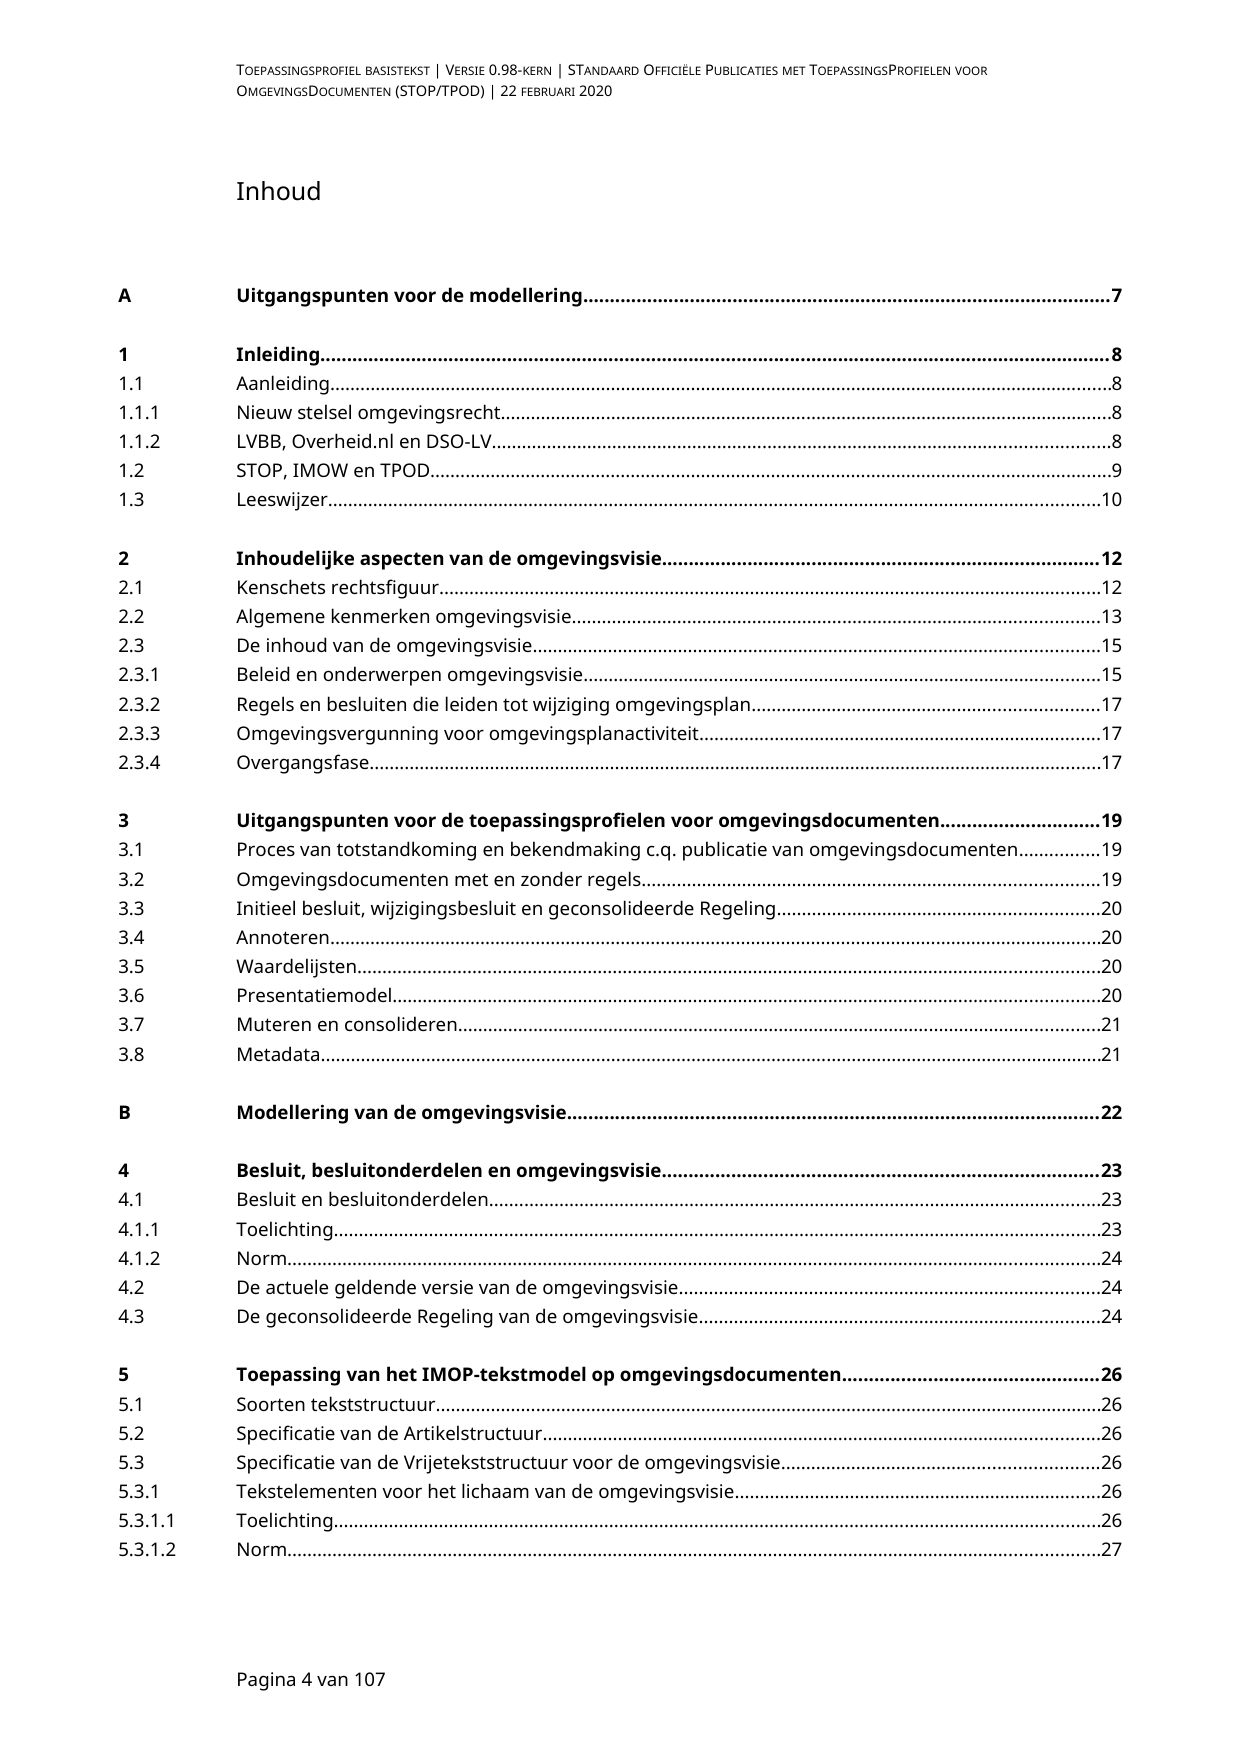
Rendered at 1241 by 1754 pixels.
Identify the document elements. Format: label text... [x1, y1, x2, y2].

text 4.1.1 Toelichting 23 [118, 1213, 1122, 1242]
text 1.3 Leeswijzer 10 [118, 483, 1122, 513]
text 5.1 Soorten tekststructuur 26 [118, 1388, 1122, 1417]
text 1 Inleiding 8 [118, 338, 1122, 367]
text 1.1.2 LVBB, Overheid.nl en DSO-LV 8 [118, 425, 1122, 454]
text 3.2 Omgevingsdocumenten met en zonder regels 19 [118, 863, 1122, 892]
text 3.8 Metadata 21 [118, 1038, 1122, 1067]
text 2.1 Kenschets rechtsfiguur 12 [118, 571, 1122, 600]
text 2.3.1 Beleid en onderwerpen omgevingsvisie 15 [118, 658, 1122, 688]
text 3.3 Initieel besluit, wijzigingsbesluit en geconsolideerde Regeling 20 [118, 892, 1122, 921]
text 4.2 De actuele geldende versie van de omgevingsvisie 24 [118, 1271, 1122, 1300]
text 3 Uitgangspunten voor de toepassingsprofielen voor omgevingsdocumenten 19 [118, 804, 1122, 833]
text 3.7 Muteren en consolideren 21 [118, 1008, 1122, 1038]
text 1.1.1 Nieuw stelsel omgevingsrecht 8 [118, 396, 1122, 425]
text 2.2 Algemene kenmerken omgevingsvisie 13 [118, 600, 1122, 629]
text 2 Inhoudelijke aspecten van de omgevingsvisie 12 [118, 542, 1122, 571]
text 3.6 Presentatiemodel 20 [118, 979, 1122, 1008]
text 4.3 De geconsolideerde Regeling van de omgevingsvisie 24 [118, 1300, 1122, 1329]
text 5.3 Specificatie van de Vrijetekststructuur voor de omgevingsvisie 26 [118, 1446, 1122, 1475]
text 3.5 Waardelijsten 20 [118, 950, 1122, 979]
text 4.1 Besluit en besluitonderdelen 23 [118, 1183, 1122, 1213]
text 2.3.3 Omgevingsvergunning voor omgevingsplanactiviteit 17 [118, 717, 1122, 746]
text Inhoud [236, 177, 1122, 206]
text 5 Toepassing van het IMOP-tekstmodel op omgevingsdocumenten 26 [118, 1358, 1122, 1388]
text 5.2 Specificatie van de Artikelstructuur 26 [118, 1417, 1122, 1446]
text 2.3 De inhoud van de omgevingsvisie 15 [118, 629, 1122, 658]
text 5.3.1.1 Toelichting 26 [118, 1504, 1122, 1533]
text 5.3.1.2 Norm 27 [118, 1533, 1122, 1563]
text A Uitgangspunten voor de modellering 7 [118, 279, 1122, 308]
text 2.3.2 Regels en besluiten die leiden tot wijziging omgevingsplan 17 [118, 688, 1122, 717]
text 1.2 STOP, IMOW en TPOD 9 [118, 454, 1122, 483]
text 4 Besluit, besluitonderdelen en omgevingsvisie 23 [118, 1154, 1122, 1183]
text 1.1 Aanleiding 8 [118, 367, 1122, 396]
text 4.1.2 Norm 24 [118, 1242, 1122, 1271]
text 3.1 Proces van totstandkoming en bekendmaking c.q. publicatie van omgevingsdocumenten 19 [118, 833, 1122, 863]
text 3.4 Annoteren 20 [118, 921, 1122, 950]
text B Modellering van de omgevingsvisie 22 [118, 1096, 1122, 1125]
text 2.3.4 Overgangsfase 17 [118, 746, 1122, 775]
text 5.3.1 Tekstelementen voor het lichaam van de omgevingsvisie 26 [118, 1475, 1122, 1504]
